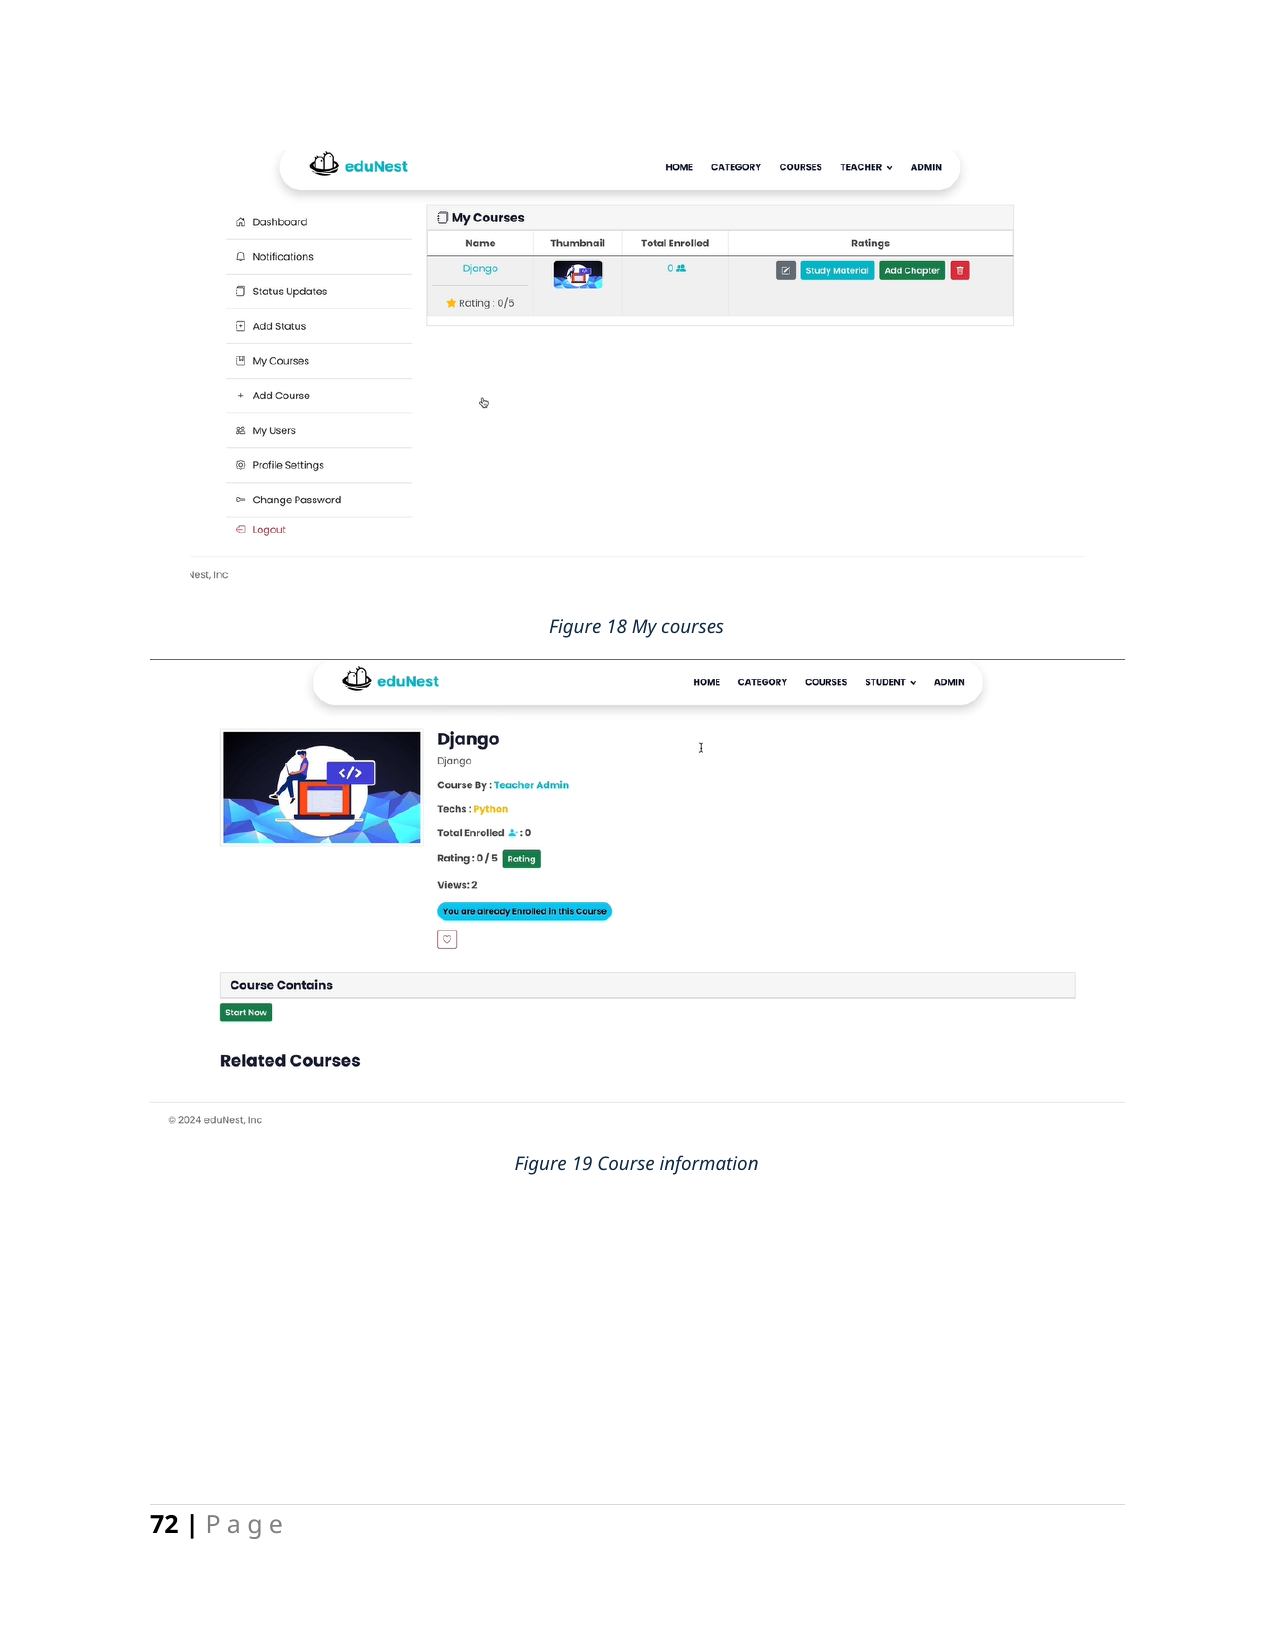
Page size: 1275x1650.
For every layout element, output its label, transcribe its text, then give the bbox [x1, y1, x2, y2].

picture [190, 150, 1085, 588]
picture [150, 659, 1125, 1125]
